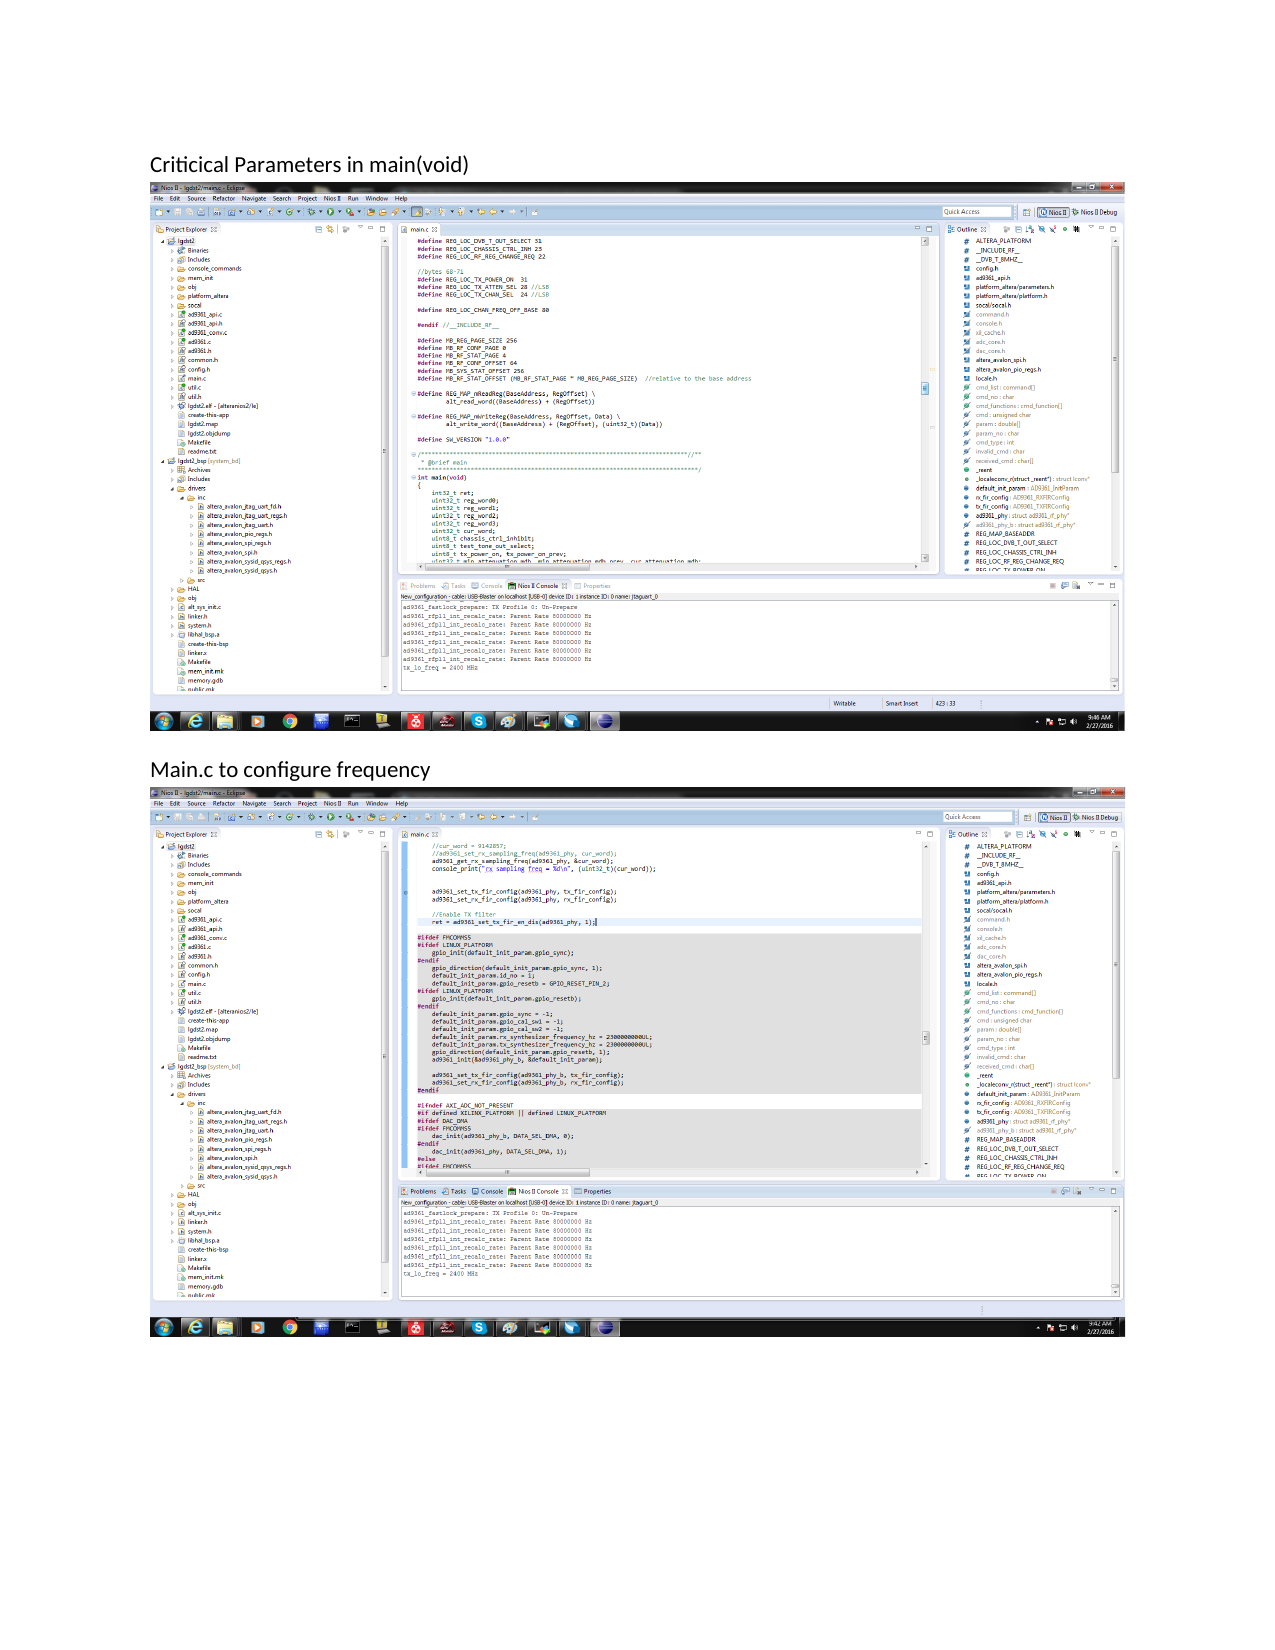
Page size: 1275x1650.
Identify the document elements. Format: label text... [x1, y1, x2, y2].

text Criticical Parameters in main(void) [150, 150, 1125, 182]
picture [150, 182, 1125, 731]
text Main.c to configure frequency [150, 756, 1125, 787]
picture [150, 787, 1125, 1337]
